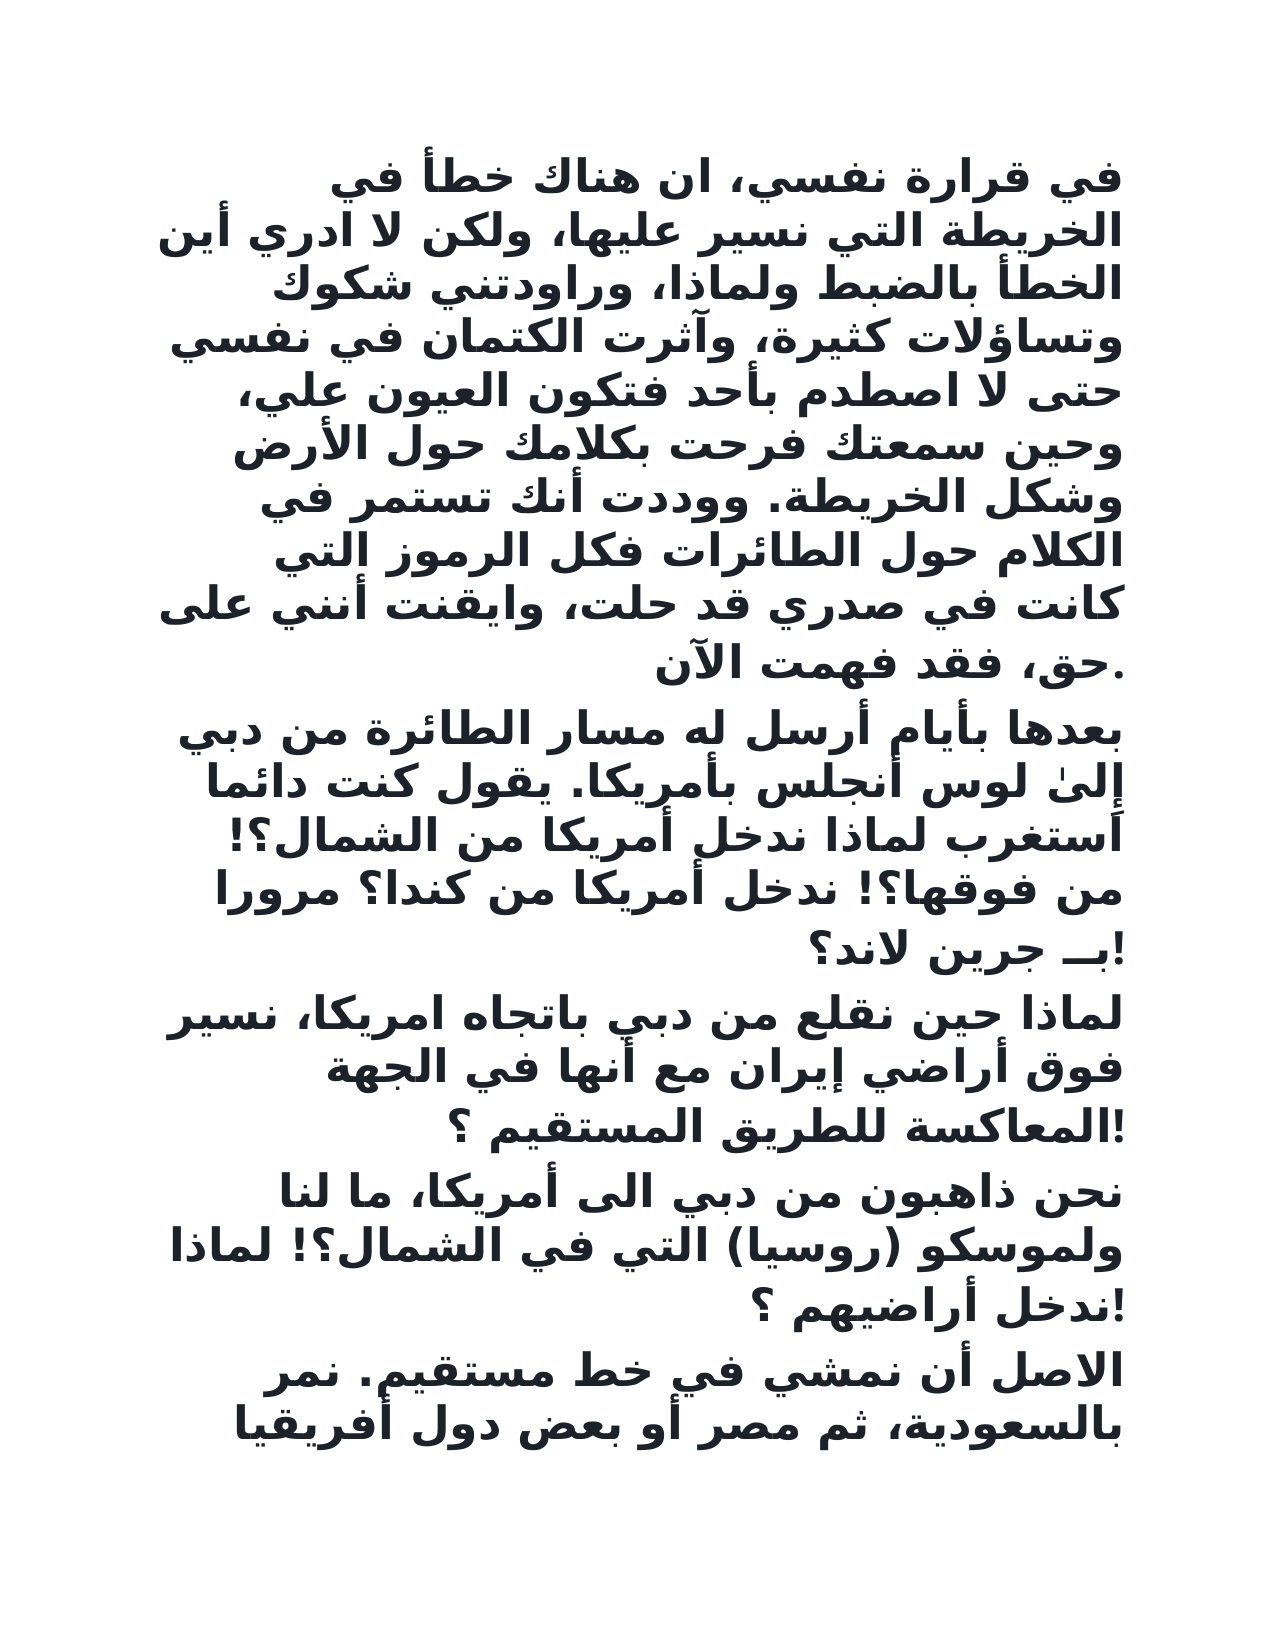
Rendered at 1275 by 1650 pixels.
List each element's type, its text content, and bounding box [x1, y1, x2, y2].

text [150, 1344, 1125, 1450]
text بعدها بأيام أرسل له مسار الطائرة من دبي إِلىٰ لوس أنجلس بأمريكا. يقول كنت دائما استغرب لماذا ندخل أمريكا من الشمال؟! من فوقها؟! ندخل أمريكا من كندا؟ مرورا بــ جرين لاند؟! [150, 702, 1125, 977]
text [150, 150, 1125, 692]
text نحن ذاهبون من دبي الى أمريكا، ما لنا ولموسكو (روسيا) التي في الشمال؟! لماذا ندخل أراضيهم ؟! [150, 1165, 1125, 1334]
text لماذا حين نقلع من دبي باتجاه امريكا، نسير فوق أراضي إيران مع أنها في الجهة المعاكسة للطريق المستقيم ؟! [150, 987, 1125, 1156]
